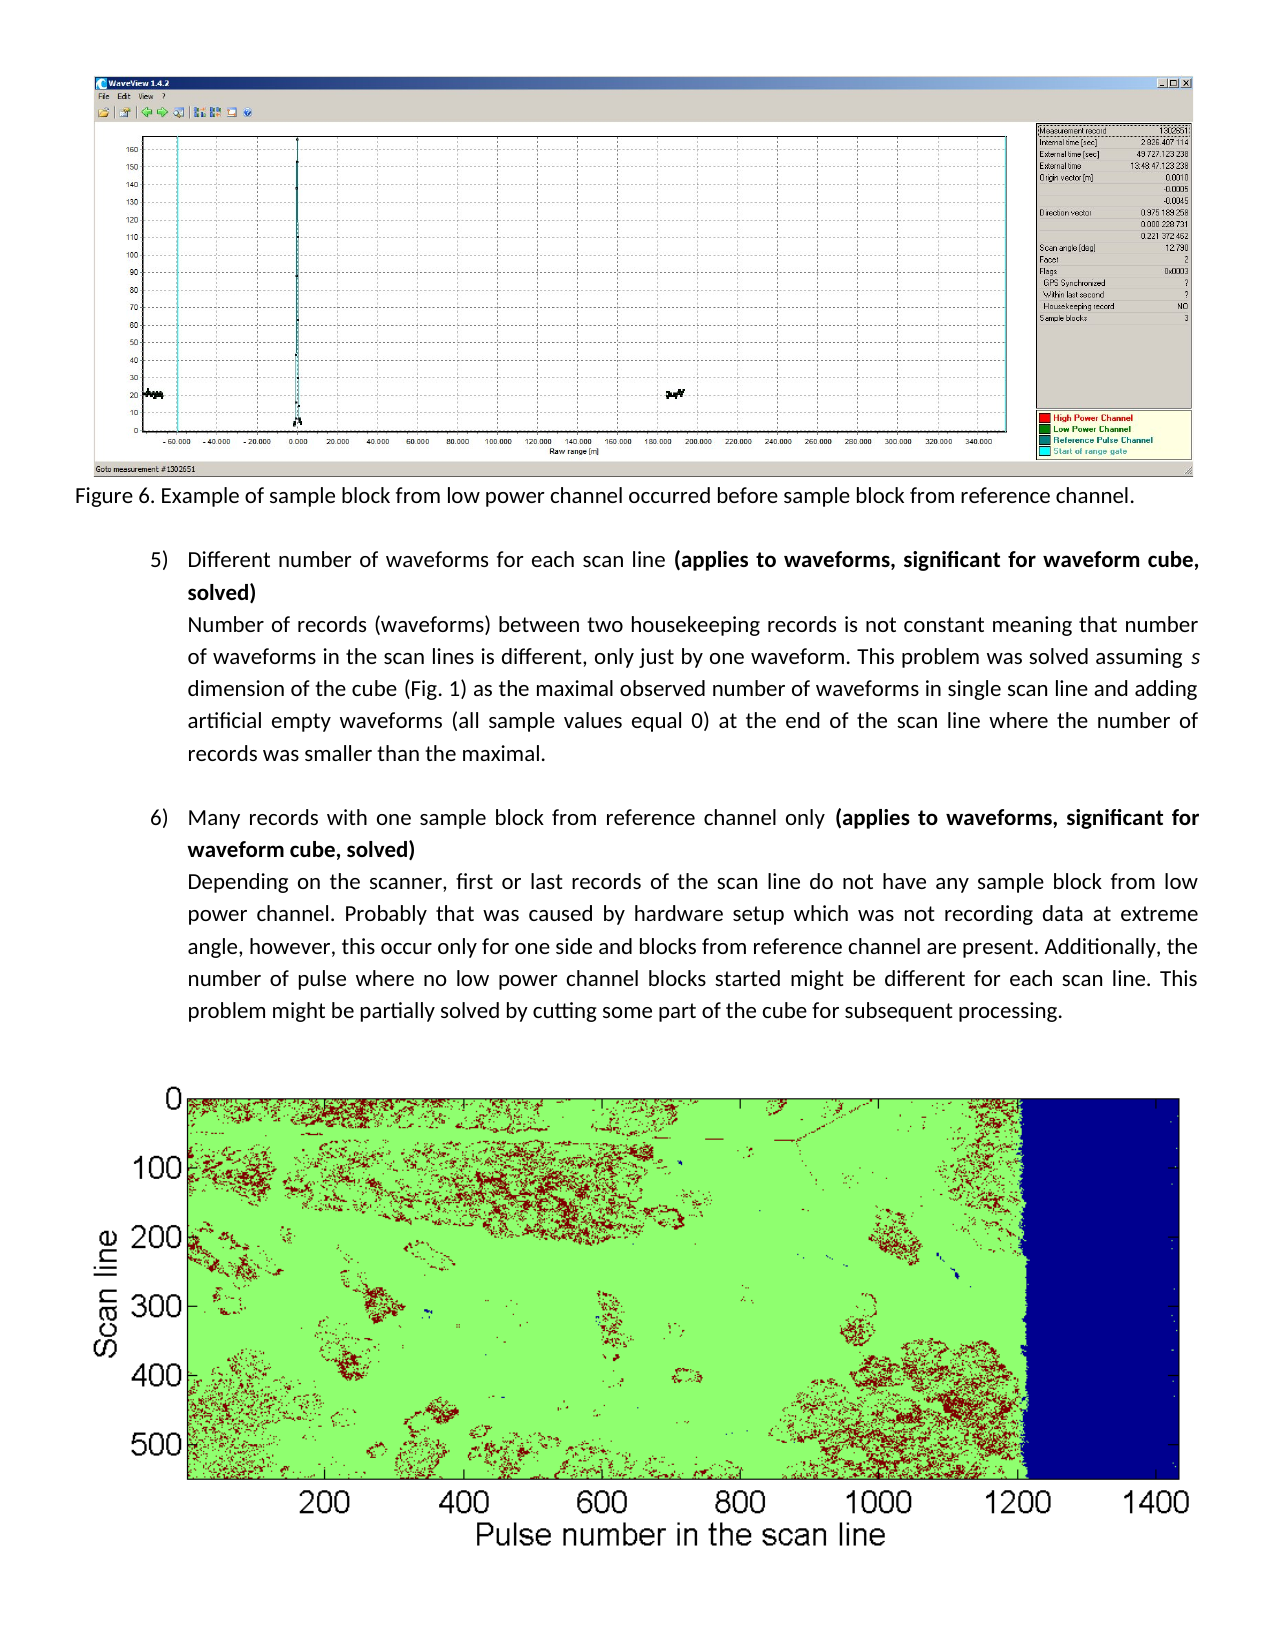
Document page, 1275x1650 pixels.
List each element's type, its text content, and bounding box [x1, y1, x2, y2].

list Different number of waveforms for each scan line (applies to waveforms, significant for waveform cube, solved) [150, 546, 1200, 606]
list Number of records (waveforms) between two housekeeping records is not constant meaning that number of waveforms in the scan lines is different, only just by one waveform. This problem was solved assuming s dimension of the cube (Fig. 1) as the maximal observed number of waveforms in single scan line and adding artificial empty waveforms (all sample values equal 0) at the end of the scan line where the number of records was smaller than the maximal. [187, 610, 1200, 767]
list Depending on the scanner, first or last records of the scan line do not have any sample block from low power channel. Probably that was caused by hardware setup which was not recording data at extreme angle, however, this occur only for one side and blocks from reference channel are present. Additionally, the number of pulse where no low power channel blocks started might be different for each scan line. This problem might be partially solved by cutting some part of the cube for subsequent processing. [187, 867, 1200, 1024]
list Many records with one sample block from reference channel only (applies to waveforms, significant for waveform cube, solved) [150, 803, 1200, 863]
picture [93, 75, 1194, 477]
list Figure 6. Example of sample block from low power channel occurred before sample block from reference channel. [75, 481, 1200, 509]
picture [88, 1081, 1198, 1556]
